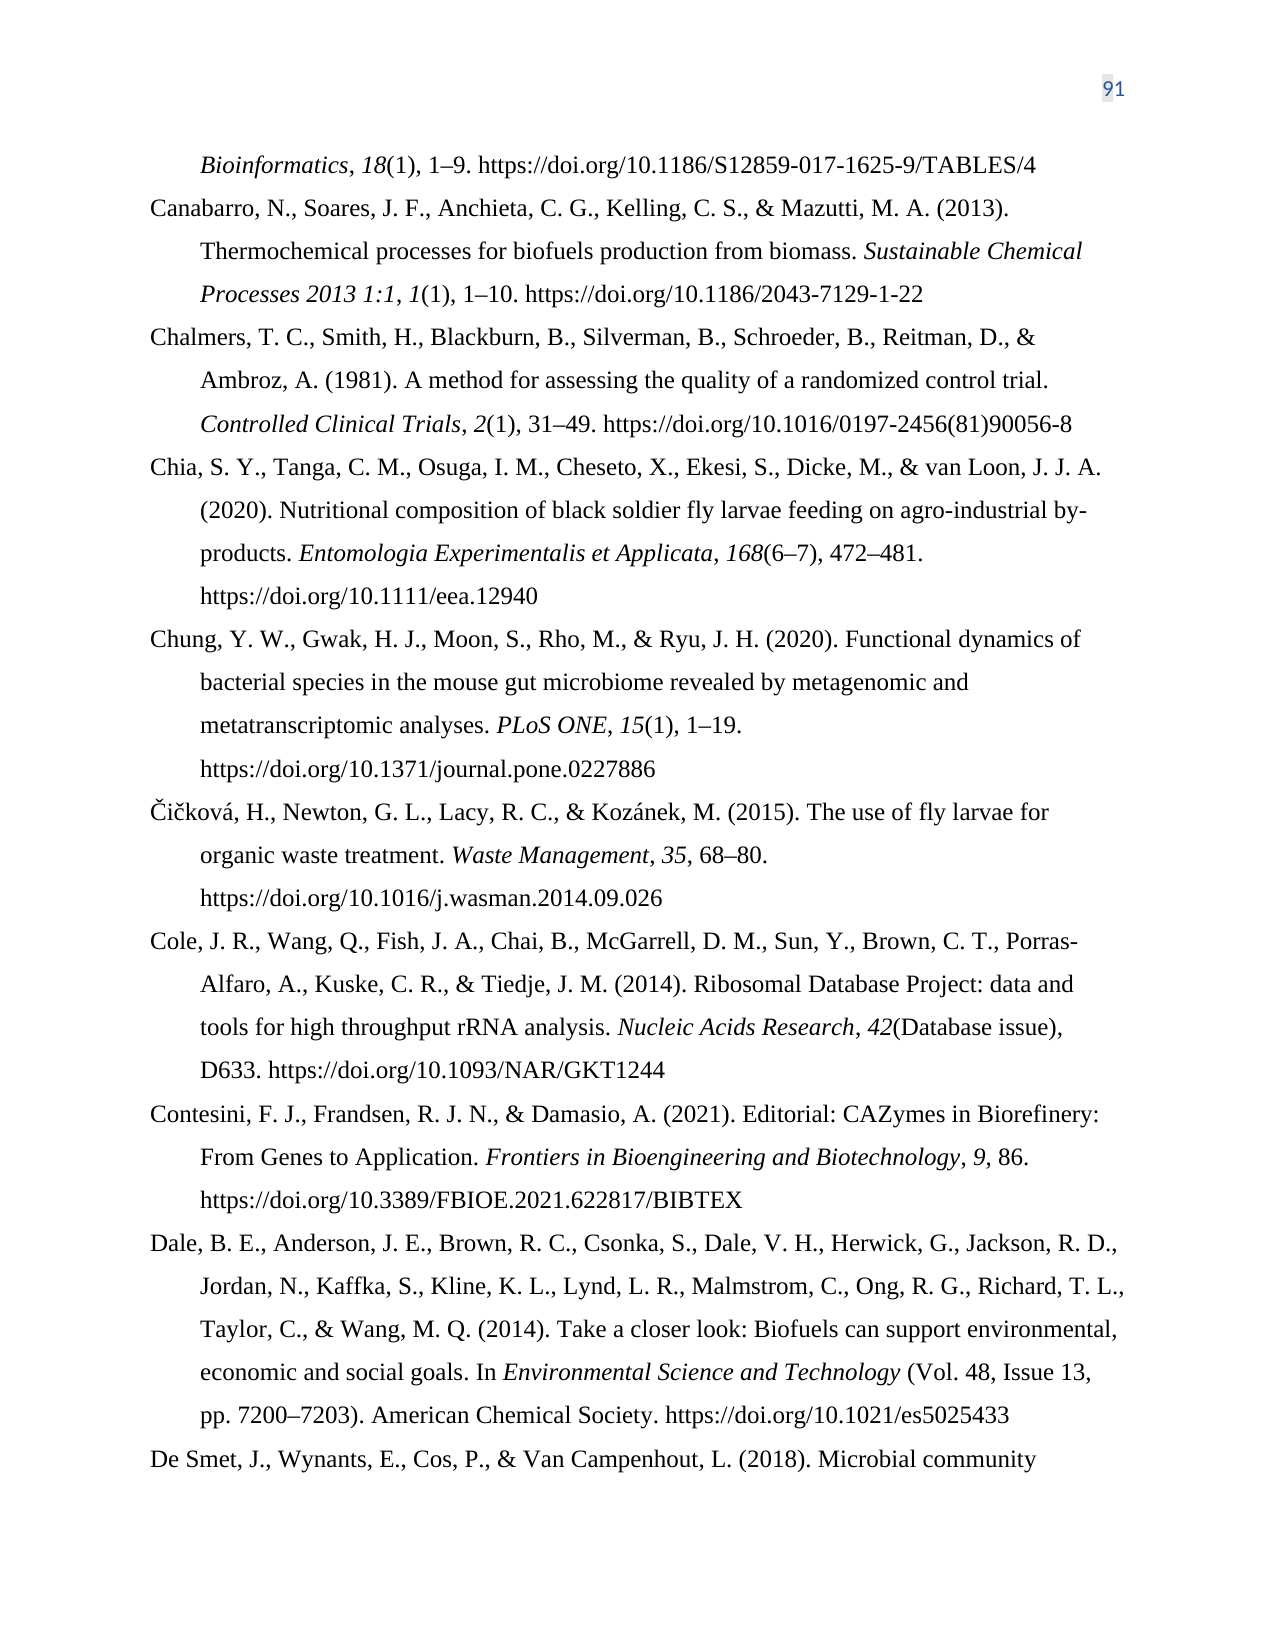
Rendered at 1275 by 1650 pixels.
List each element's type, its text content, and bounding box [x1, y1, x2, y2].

text Chung, Y. W., Gwak, H. J., Moon, S., Rho, M., & Ryu, J. H. (2020). Functional dynamics of bacterial species in the mouse gut microbiome revealed by metagenomic and metatranscriptomic analyses. PLoS ONE, 15(1), 1–19. https://doi.org/10.1371/journal.pone.0227886 [150, 624, 1125, 782]
text Cole, J. R., Wang, Q., Fish, J. A., Chai, B., McGarrell, D. M., Sun, Y., Brown, C. T., Porras-Alfaro, A., Kuske, C. R., & Tiedje, J. M. (2014). Ribosomal Database Project: data and tools for high throughput rRNA analysis. Nucleic Acids Research, 42(Database issue), D633. https://doi.org/10.1093/NAR/GKT1244 [150, 926, 1125, 1084]
text Čičková, H., Newton, G. L., Lacy, R. C., & Kozánek, M. (2015). The use of fly larvae for organic waste treatment. Waste Management, 35, 68–80. https://doi.org/10.1016/j.wasman.2014.09.026 [150, 797, 1125, 912]
text Chalmers, T. C., Smith, H., Blackburn, B., Silverman, B., Schroeder, B., Reitman, D., & Ambroz, A. (1981). A method for assessing the quality of a randomized control trial. Controlled Clinical Trials, 2(1), 31–49. https://doi.org/10.1016/0197-2456(81)90056-8 [150, 322, 1125, 437]
text Contesini, F. J., Frandsen, R. J. N., & Damasio, A. (2021). Editorial: CAZymes in Biorefinery: From Genes to Application. Frontiers in Bioengineering and Biotechnology, 9, 86. https://doi.org/10.3389/FBIOE.2021.622817/BIBTEX [150, 1099, 1125, 1214]
text Chia, S. Y., Tanga, C. M., Osuga, I. M., Cheseto, X., Ekesi, S., Dicke, M., & van Loon, J. J. A. (2020). Nutritional composition of black soldier fly larvae feeding on agro-industrial by-products. Entomologia Experimentalis et Applicata, 168(6–7), 472–481. https://doi.org/10.1111/eea.12940 [150, 452, 1125, 610]
text Dale, B. E., Anderson, J. E., Brown, R. C., Csonka, S., Dale, V. H., Herwick, G., Jackson, R. D., Jordan, N., Kaffka, S., Kline, K. L., Lynd, L. R., Malmstrom, C., Ong, R. G., Richard, T. L., Taylor, C., & Wang, M. Q. (2014). Take a closer look: Biofuels can support environmental, economic and social goals. In Environmental Science and Technology (Vol. 48, Issue 13, pp. 7200–7203). American Chemical Society. https://doi.org/10.1021/es5025433 [150, 1228, 1125, 1429]
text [150, 1444, 1125, 1472]
text Canabarro, N., Soares, J. F., Anchieta, C. G., Kelling, C. S., & Mazutti, M. A. (2013). Thermochemical processes for biofuels production from biomass. Sustainable Chemical Processes 2013 1:1, 1(1), 1–10. https://doi.org/10.1186/2043-7129-1-22 [150, 193, 1125, 308]
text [150, 150, 1125, 179]
